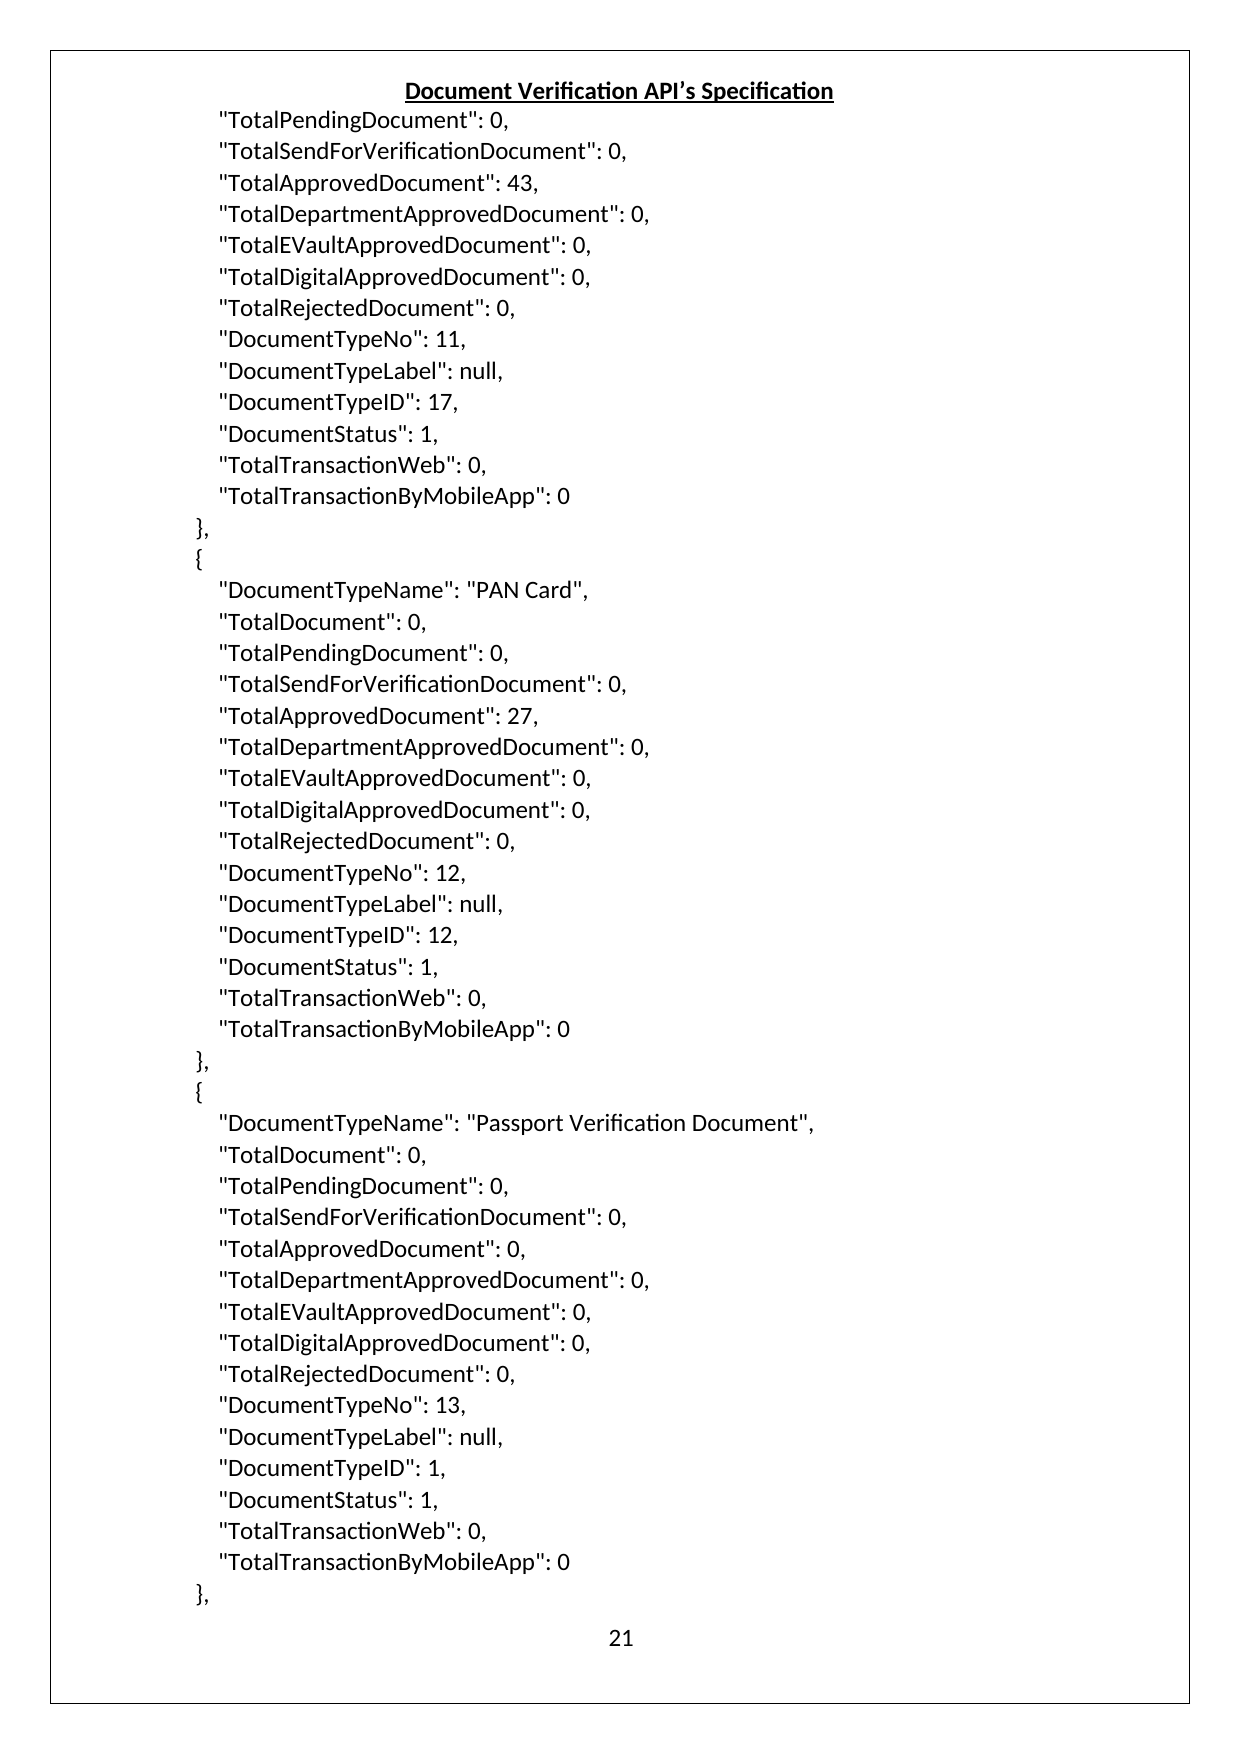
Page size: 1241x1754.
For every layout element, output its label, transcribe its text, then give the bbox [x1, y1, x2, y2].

text "TotalDigitalApprovedDocument": 0, [150, 1327, 1121, 1357]
text "TotalDepartmentApprovedDocument": 0, [150, 1264, 1121, 1295]
text "TotalDigitalApprovedDocument": 0, [150, 794, 1121, 824]
text "DocumentTypeName": "PAN Card", [150, 574, 1121, 605]
text "DocumentStatus": 1, [150, 1484, 1121, 1514]
text "TotalDocument": 0, [150, 606, 1121, 636]
text "DocumentTypeLabel": null, [150, 888, 1121, 918]
text "TotalDepartmentApprovedDocument": 0, [150, 731, 1121, 762]
text "DocumentTypeID": 17, [150, 386, 1121, 417]
text "TotalTransactionByMobileApp": 0 [150, 480, 1121, 511]
text "TotalDocument": 0, [150, 1139, 1121, 1169]
text "DocumentStatus": 1, [150, 418, 1121, 448]
text "TotalEVaultApprovedDocument": 0, [150, 763, 1121, 793]
text "DocumentTypeName": "Passport Verification Document", [150, 1107, 1121, 1138]
text "TotalSendForVerificationDocument": 0, [150, 136, 1121, 166]
text "TotalPendingDocument": 0, [150, 1170, 1121, 1201]
text "TotalSendForVerificationDocument": 0, [150, 668, 1121, 699]
text "TotalRejectedDocument": 0, [150, 825, 1121, 856]
text "TotalApprovedDocument": 43, [150, 167, 1121, 197]
text "DocumentTypeNo": 13, [150, 1390, 1121, 1420]
text "TotalTransactionWeb": 0, [150, 1515, 1121, 1546]
text "TotalTransactionByMobileApp": 0 [150, 1546, 1121, 1577]
text "DocumentTypeLabel": null, [150, 1421, 1121, 1452]
text "TotalSendForVerificationDocument": 0, [150, 1202, 1121, 1232]
text "TotalRejectedDocument": 0, [150, 1358, 1121, 1389]
text "TotalTransactionWeb": 0, [150, 449, 1121, 479]
text "TotalTransactionByMobileApp": 0 [150, 1013, 1121, 1044]
text "TotalRejectedDocument": 0, [150, 292, 1121, 323]
text "TotalEVaultApprovedDocument": 0, [150, 229, 1121, 260]
text { [150, 543, 1121, 574]
text "TotalPendingDocument": 0, [150, 637, 1121, 668]
text "DocumentTypeLabel": null, [150, 355, 1121, 386]
text "TotalApprovedDocument": 27, [150, 700, 1121, 730]
text "TotalApprovedDocument": 0, [150, 1233, 1121, 1263]
text "DocumentTypeID": 12, [150, 919, 1121, 950]
text }, [150, 1045, 1121, 1075]
text { [150, 1076, 1121, 1107]
text }, [150, 512, 1121, 542]
text }, [150, 1578, 1121, 1608]
text "DocumentTypeNo": 12, [150, 857, 1121, 887]
text "DocumentTypeID": 1, [150, 1452, 1121, 1483]
text "TotalDigitalApprovedDocument": 0, [150, 261, 1121, 291]
text "DocumentStatus": 1, [150, 951, 1121, 981]
text "TotalTransactionWeb": 0, [150, 982, 1121, 1013]
text "TotalDepartmentApprovedDocument": 0, [150, 198, 1121, 229]
text "TotalEVaultApprovedDocument": 0, [150, 1296, 1121, 1326]
text "DocumentTypeNo": 11, [150, 324, 1121, 354]
text "TotalPendingDocument": 0, [150, 104, 1121, 135]
